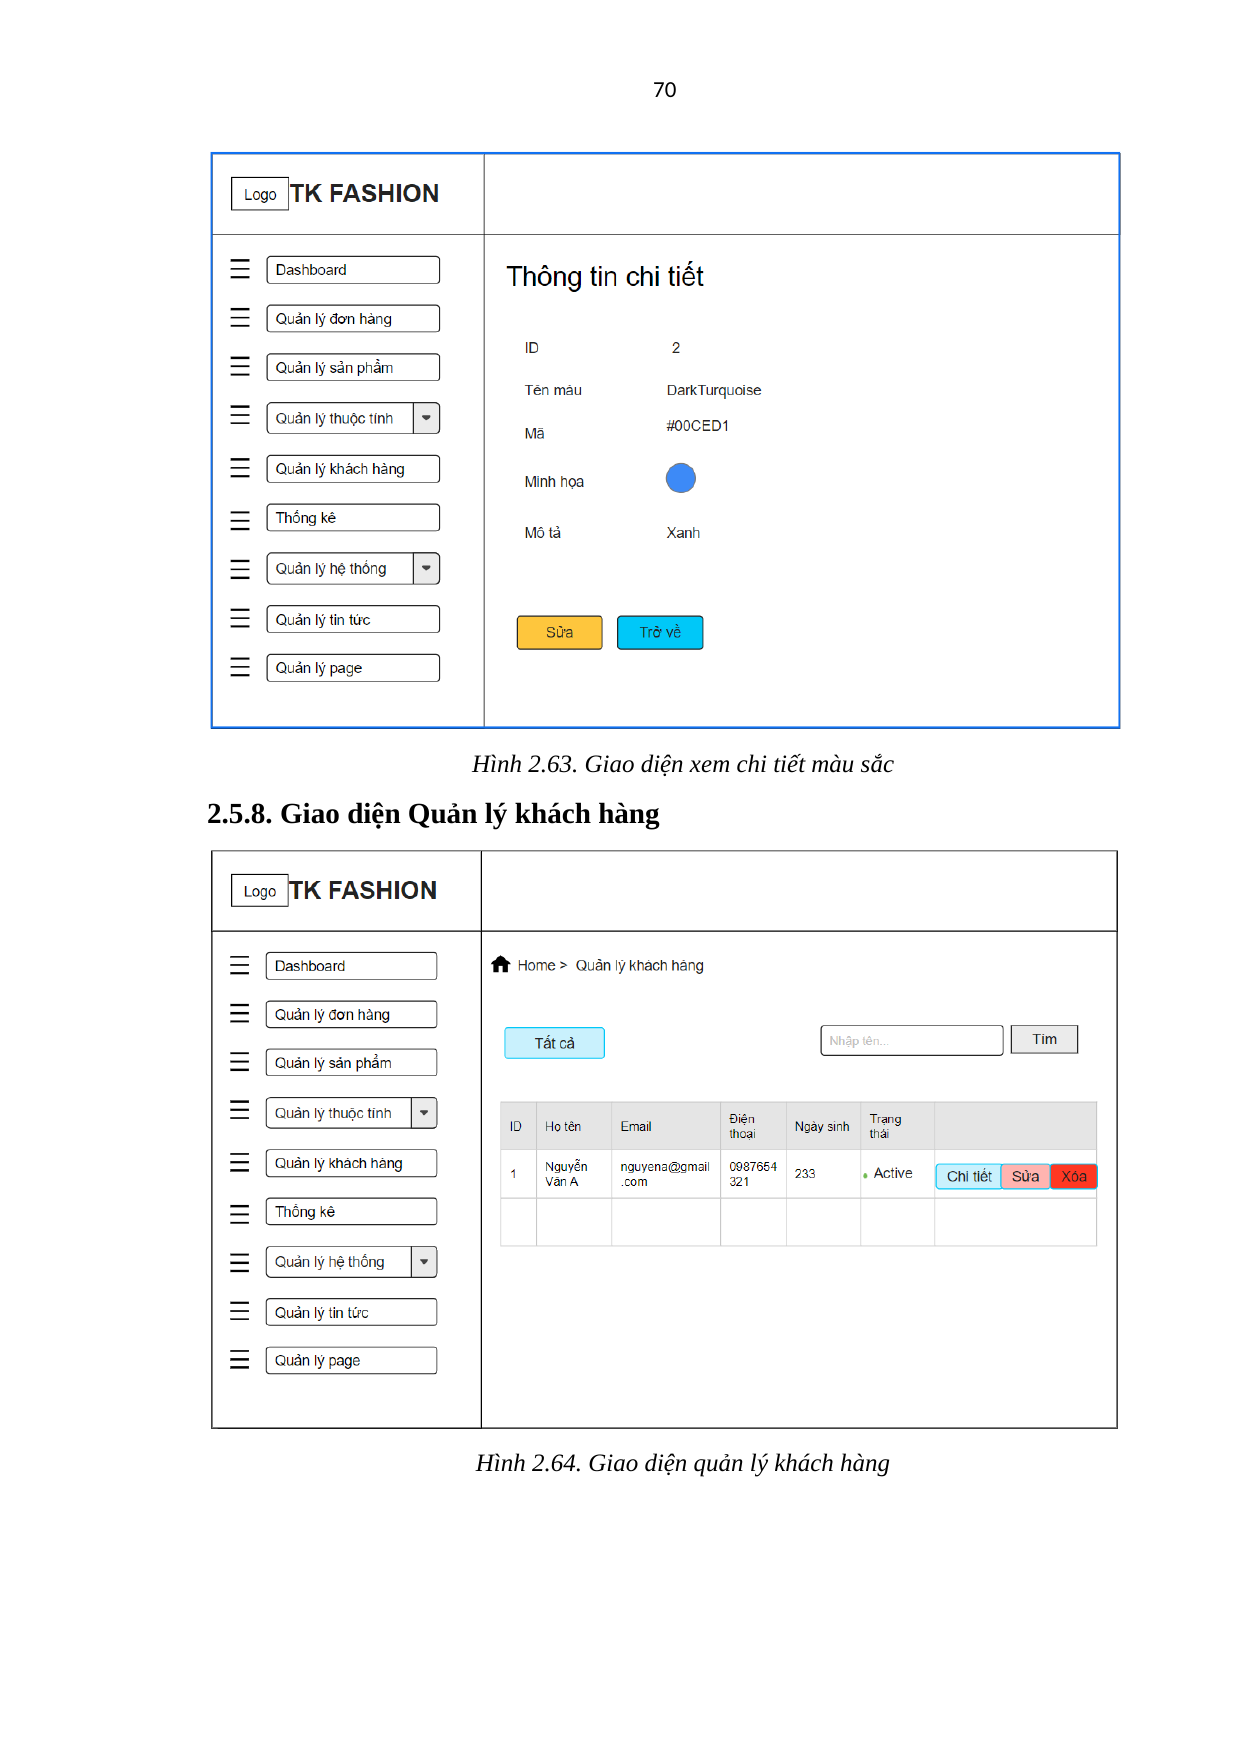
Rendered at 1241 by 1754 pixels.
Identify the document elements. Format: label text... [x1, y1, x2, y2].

text Hình 2.63. Giao diện xem chi tiết màu sắc [246, 749, 1122, 778]
text Hình 2.64. Giao diện quản lý khách hàng [246, 1448, 1122, 1477]
subtitle 2.5.8. Giao diện Quản lý khách hàng [207, 796, 1122, 830]
picture [206, 846, 1123, 1430]
picture [206, 147, 1123, 730]
